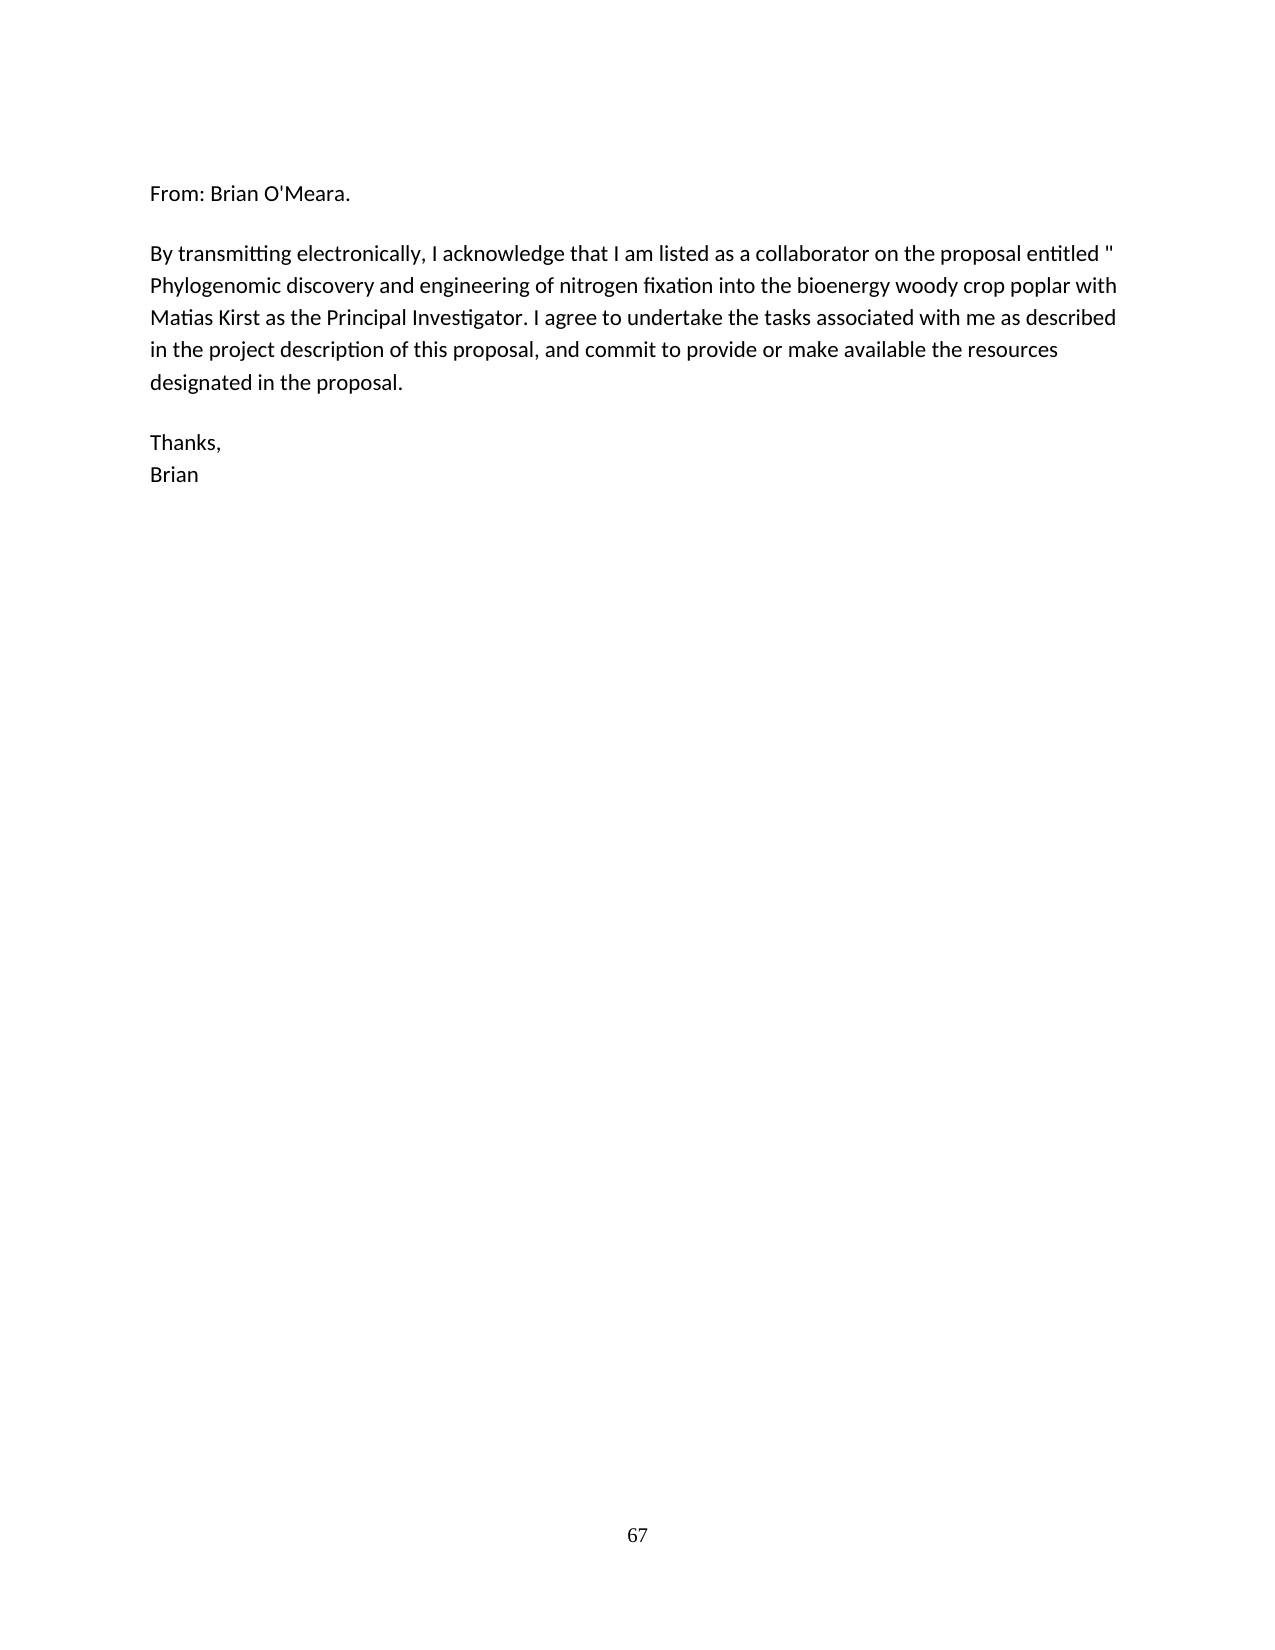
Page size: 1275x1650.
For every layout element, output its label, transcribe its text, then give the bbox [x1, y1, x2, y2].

text Brian [150, 460, 1125, 488]
text Thanks, [150, 428, 1125, 456]
text By transmitting electronically, I acknowledge that I am listed as a collaborator on the proposal entitled " Phylogenomic discovery and engineering of nitrogen fixation into the bioenergy woody crop poplar with Matias Kirst as the Principal Investigator. I agree to undertake the tasks associated with me as described in the project description of this proposal, and commit to provide or make available the resources designated in the proposal. [150, 239, 1125, 396]
text From: Brian O'Meara. [150, 179, 1125, 207]
